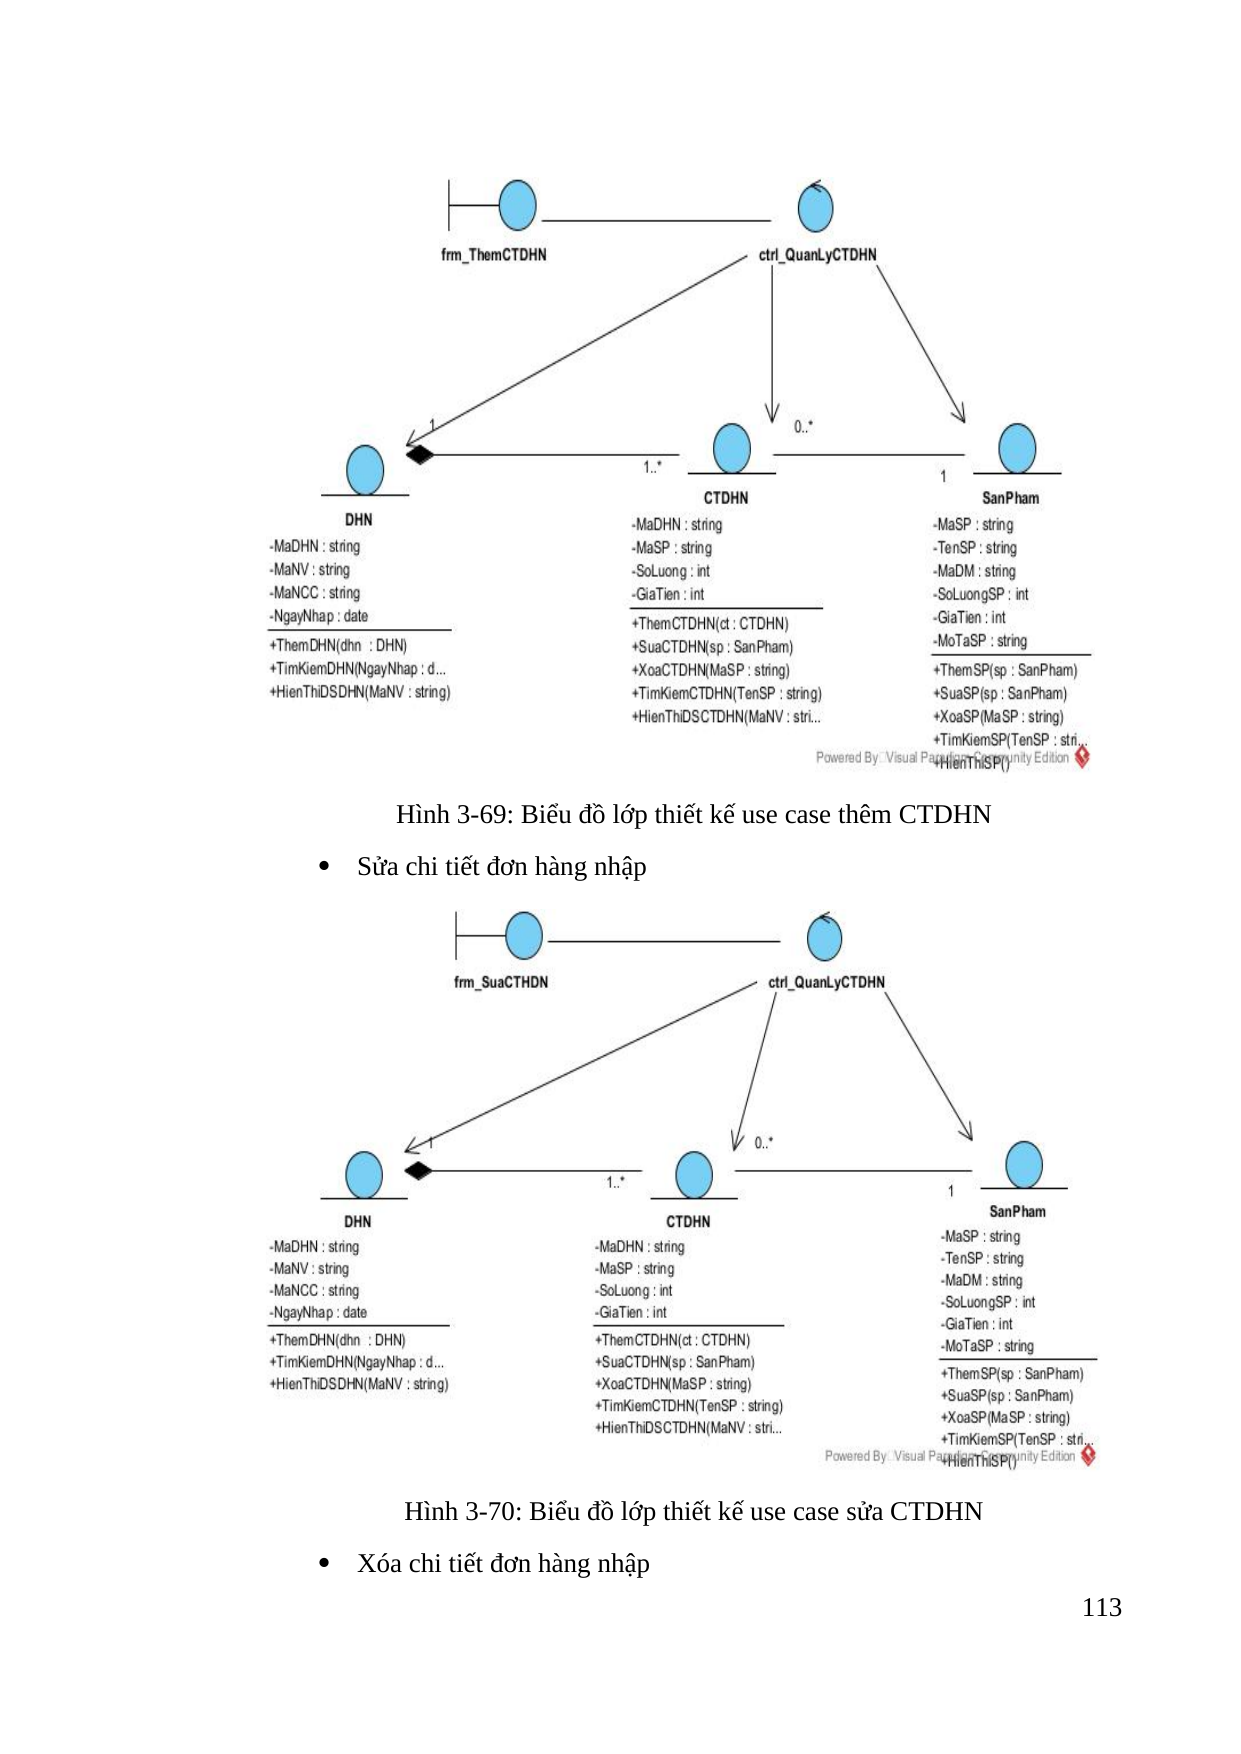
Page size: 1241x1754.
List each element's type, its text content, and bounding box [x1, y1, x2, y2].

list Xóa chi tiết đơn hàng nhập [319, 1547, 1122, 1578]
picture [265, 177, 1095, 783]
list Sửa chi tiết đơn hàng nhập [319, 850, 1122, 881]
picture [265, 909, 1102, 1480]
